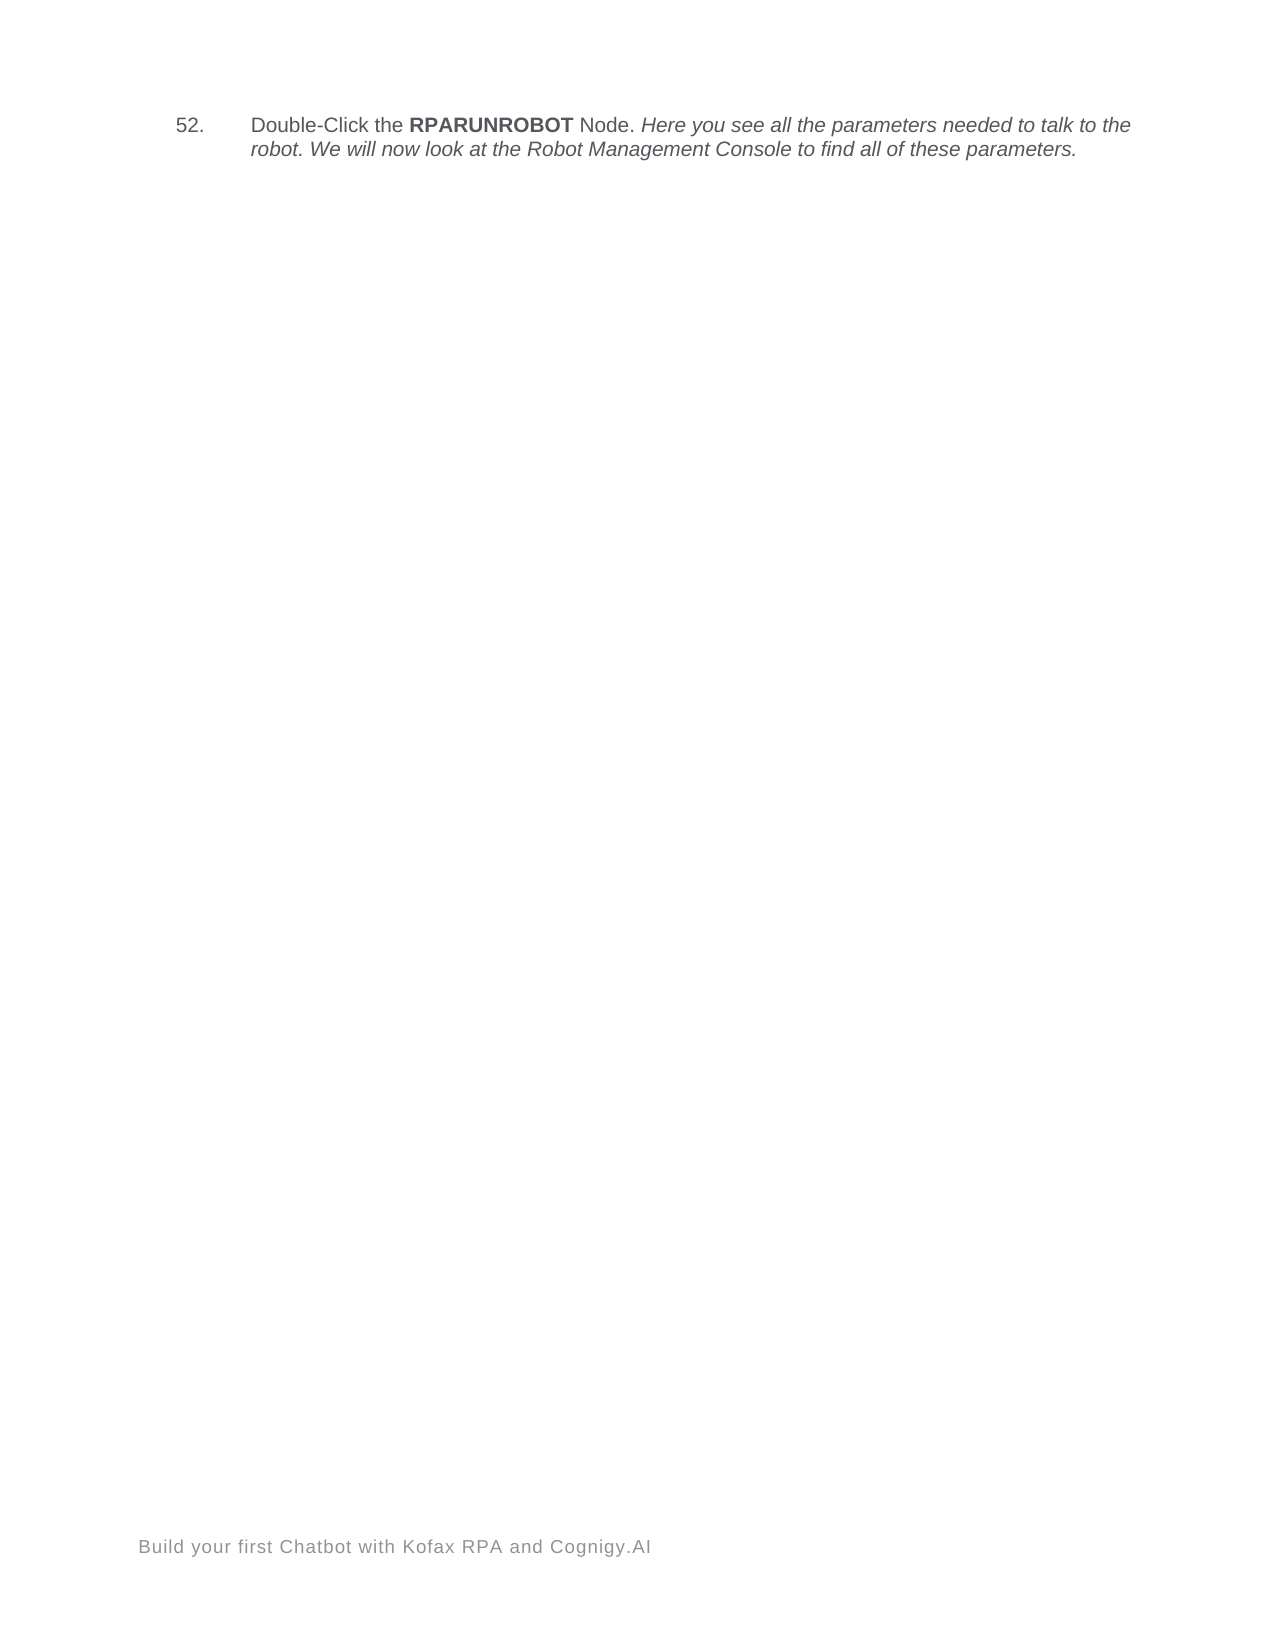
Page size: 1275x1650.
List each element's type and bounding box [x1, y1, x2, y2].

list [176, 112, 1136, 1535]
